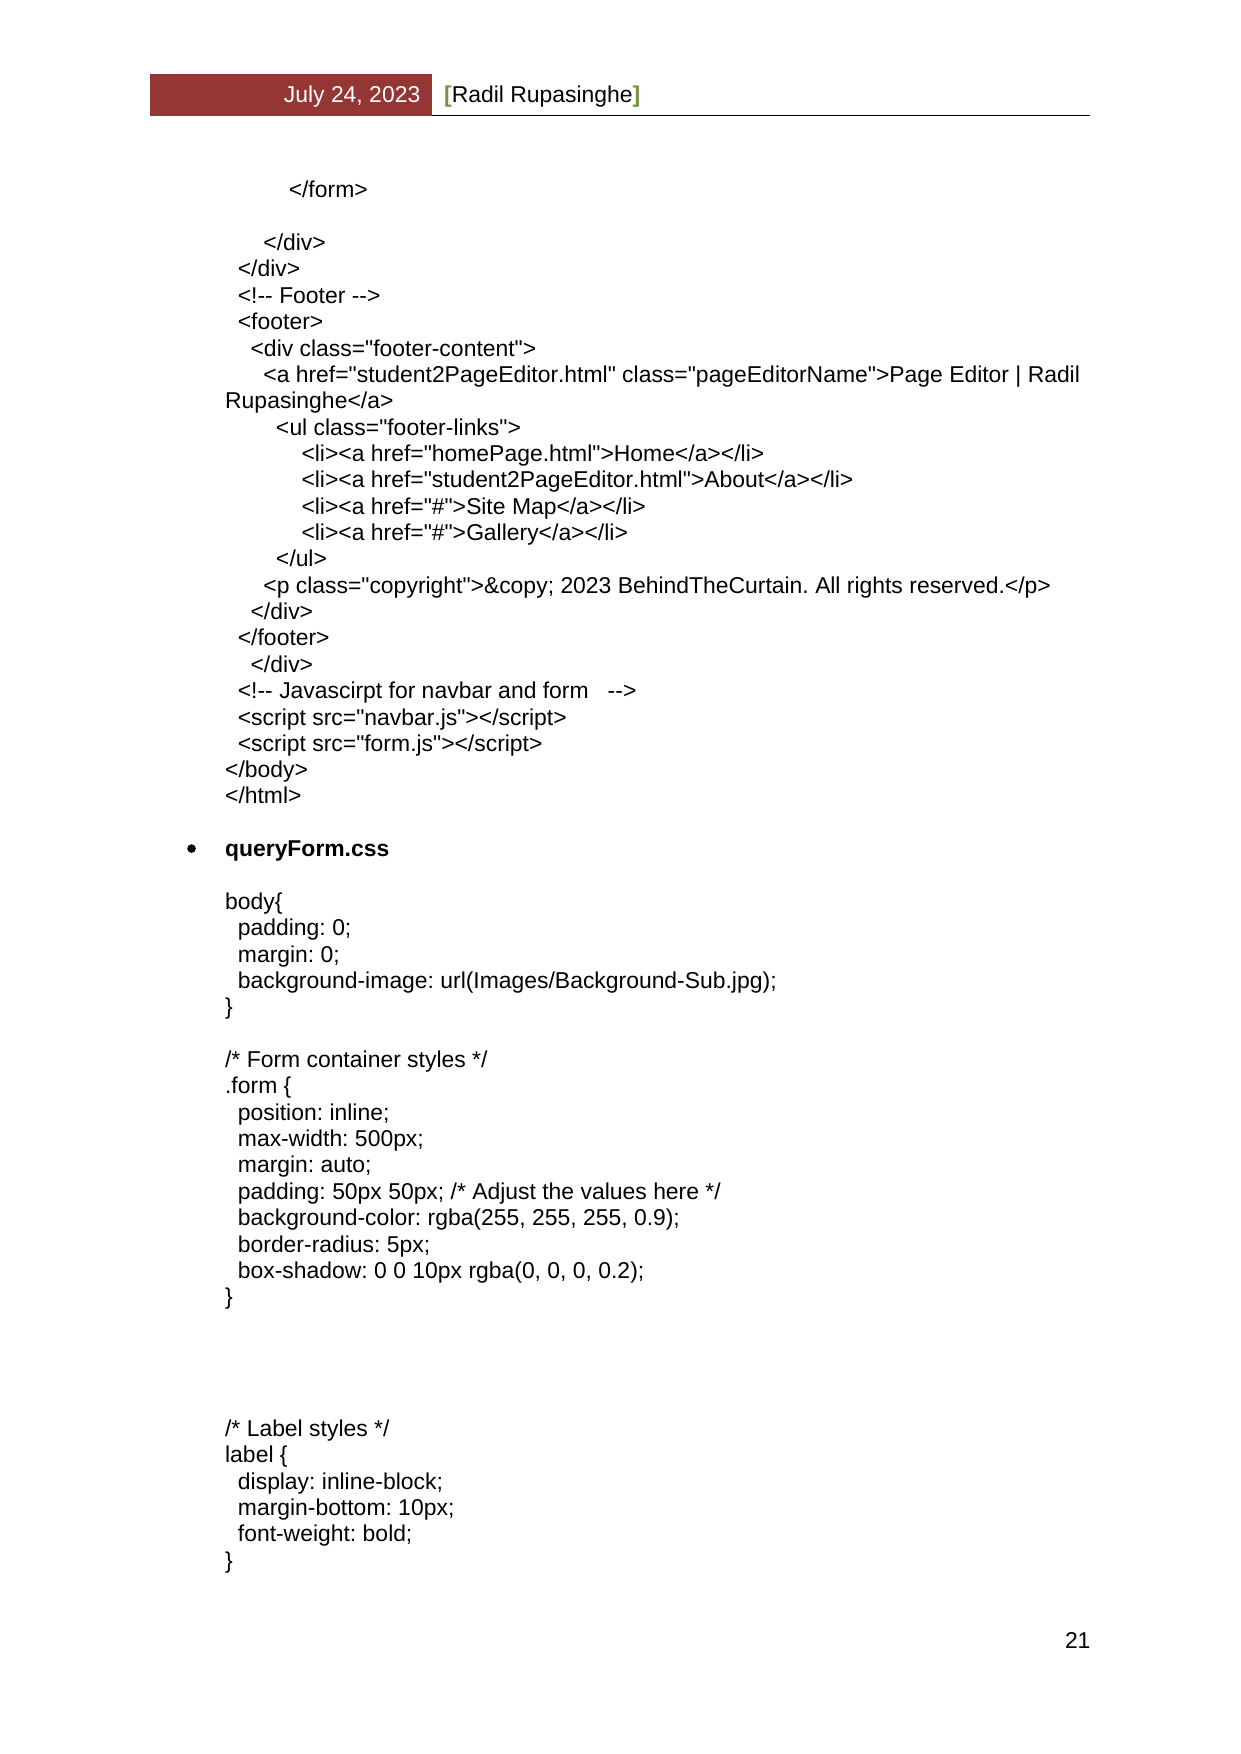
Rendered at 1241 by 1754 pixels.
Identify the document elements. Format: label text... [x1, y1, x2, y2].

list <li><a href="homePage.html">Home</a></li> [225, 440, 1090, 466]
list padding: 50px 50px; /* Adjust the values here */ [225, 1178, 1090, 1204]
list label { [225, 1441, 1090, 1468]
list </footer> [225, 624, 1090, 651]
list <li><a href="#">Gallery</a></li> [225, 519, 1090, 545]
list background-image: url(Images/Background-Sub.jpg); [225, 967, 1090, 993]
list <script src="form.js"></script> [225, 730, 1090, 756]
list margin: auto; [225, 1151, 1090, 1178]
list </form> [225, 176, 1090, 203]
list /* Form container styles */ [225, 1046, 1090, 1072]
list queryForm.css [187, 835, 1090, 862]
list <div class="footer-content"> [225, 334, 1090, 361]
list <script src="navbar.js"></script> [225, 703, 1090, 730]
list </div> [225, 651, 1090, 677]
list } [225, 993, 1090, 1020]
list margin-bottom: 10px; [225, 1494, 1090, 1520]
list .form { [225, 1072, 1090, 1099]
list background-color: rgba(255, 255, 255, 0.9); [225, 1204, 1090, 1231]
list box-shadow: 0 0 10px rgba(0, 0, 0, 0.2); [225, 1257, 1090, 1283]
list <a href="student2PageEditor.html" class="pageEditorName">Page Editor | Radil Rupasinghe</a> [225, 361, 1090, 413]
list </div> [225, 229, 1090, 255]
list <!-- Footer --> [225, 282, 1090, 308]
list <li><a href="#">Site Map</a></li> [225, 493, 1090, 519]
list <p class="copyright">&copy; 2023 BehindTheCurtain. All rights reserved.</p> [225, 572, 1090, 598]
list padding: 0; [225, 914, 1090, 941]
list } [225, 1283, 1090, 1309]
list margin: 0; [225, 941, 1090, 967]
list body{ [225, 888, 1090, 914]
list </html> [225, 782, 1090, 809]
list display: inline-block; [225, 1468, 1090, 1494]
list </ul> [225, 545, 1090, 572]
list <!-- Javascirpt for navbar and form --> [225, 677, 1090, 703]
list <ul class="footer-links"> [225, 413, 1090, 440]
list /* Label styles */ [225, 1415, 1090, 1441]
list } [225, 1547, 1090, 1573]
list <footer> [225, 308, 1090, 334]
list font-weight: bold; [225, 1520, 1090, 1547]
list max-width: 500px; [225, 1125, 1090, 1151]
list </body> [225, 756, 1090, 782]
list position: inline; [225, 1099, 1090, 1125]
list </div> [225, 255, 1090, 282]
list <li><a href="student2PageEditor.html">About</a></li> [225, 466, 1090, 493]
list </div> [225, 598, 1090, 624]
list border-radius: 5px; [225, 1231, 1090, 1257]
